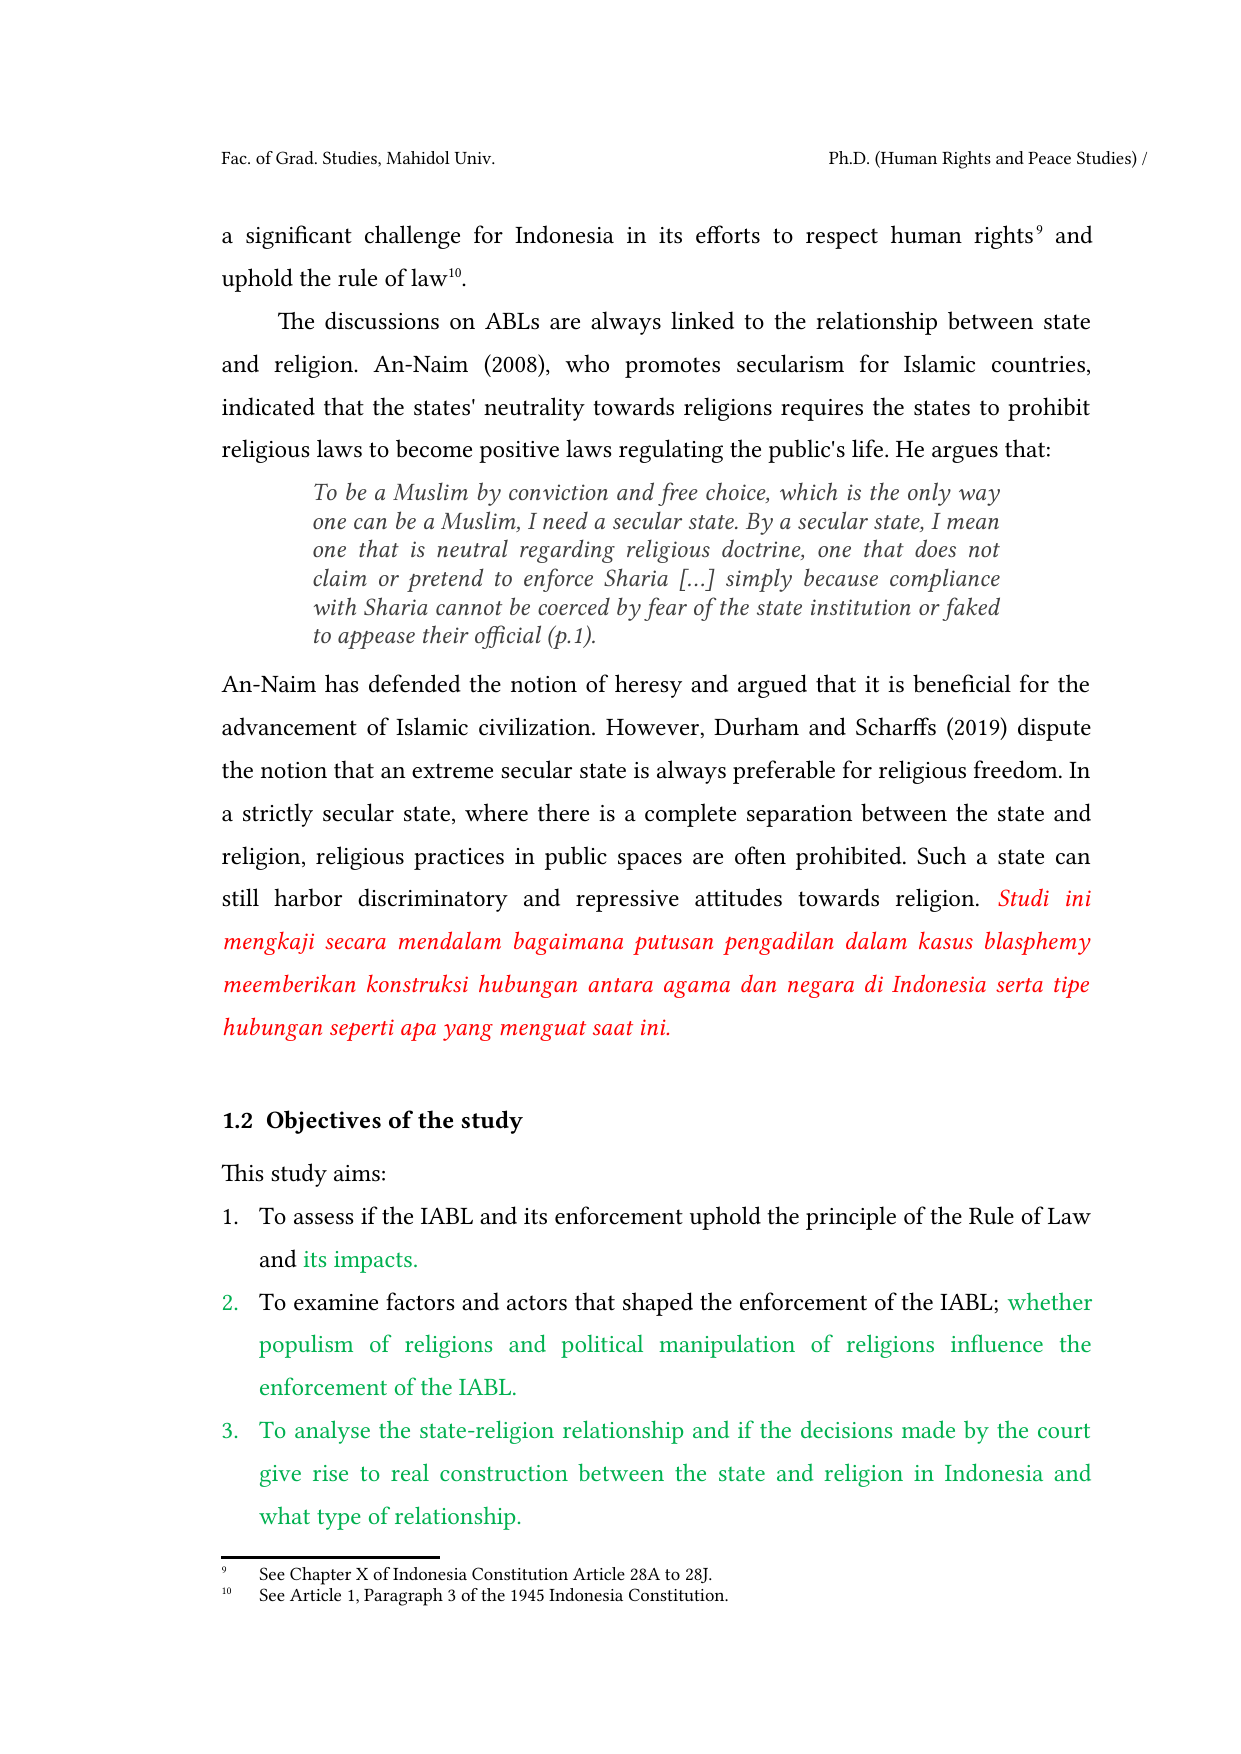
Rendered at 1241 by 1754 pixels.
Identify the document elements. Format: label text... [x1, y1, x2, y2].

list To assess if the IABL and its enforcement uphold the principle of the Rule of Law and its impacts. [221, 1202, 1092, 1273]
subtitle Objectives of the study [221, 1106, 1092, 1134]
list To analyse the state-religion relationship and if the decisions made by the court give rise to real construction between the state and religion in Indonesia and what type of relationship. [221, 1416, 1092, 1530]
text The discussions on ABLs are always linked to the relationship between state and religion. An-Naim (2008), who promotes secularism for Islamic countries, indicated that the states' neutrality towards religions requires the states to prohibit religious laws to become positive laws regulating the public's life. He argues that: [221, 307, 1092, 464]
text An-Naim has defended the notion of heresy and argued that it is beneficial for the advancement of Islamic civilization. However, Durham and Scharffs (2019) dispute the notion that an extreme secular state is always preferable for religious freedom. In a strictly secular state, where there is a complete separation between the state and religion, religious practices in public spaces are often prohibited. Such a state can still harbor discriminatory and repressive attitudes towards religion. Studi ini mengkaji secara mendalam bagaimana putusan pengadilan dalam kasus blasphemy meemberikan konstruksi hubungan antara agama dan negara di Indonesia serta tipe hubungan seperti apa yang menguat saat ini. [221, 670, 1092, 1041]
text To be a Muslim by conviction and free choice, which is the only way one can be a Muslim, I need a secular state. By a secular state, I mean one that is neutral regarding religious doctrine, one that does not claim or pretend to enforce Sharia […] simply because compliance with Sharia cannot be coerced by fear of the state institution or faked to appease their official (p.1). [311, 478, 1002, 649]
list To examine factors and actors that shaped the enforcement of the IABL; whether populism of religions and political manipulation of religions influence the enforcement of the IABL. [221, 1288, 1092, 1402]
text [221, 221, 1092, 293]
text This study aims: [221, 1159, 1092, 1188]
